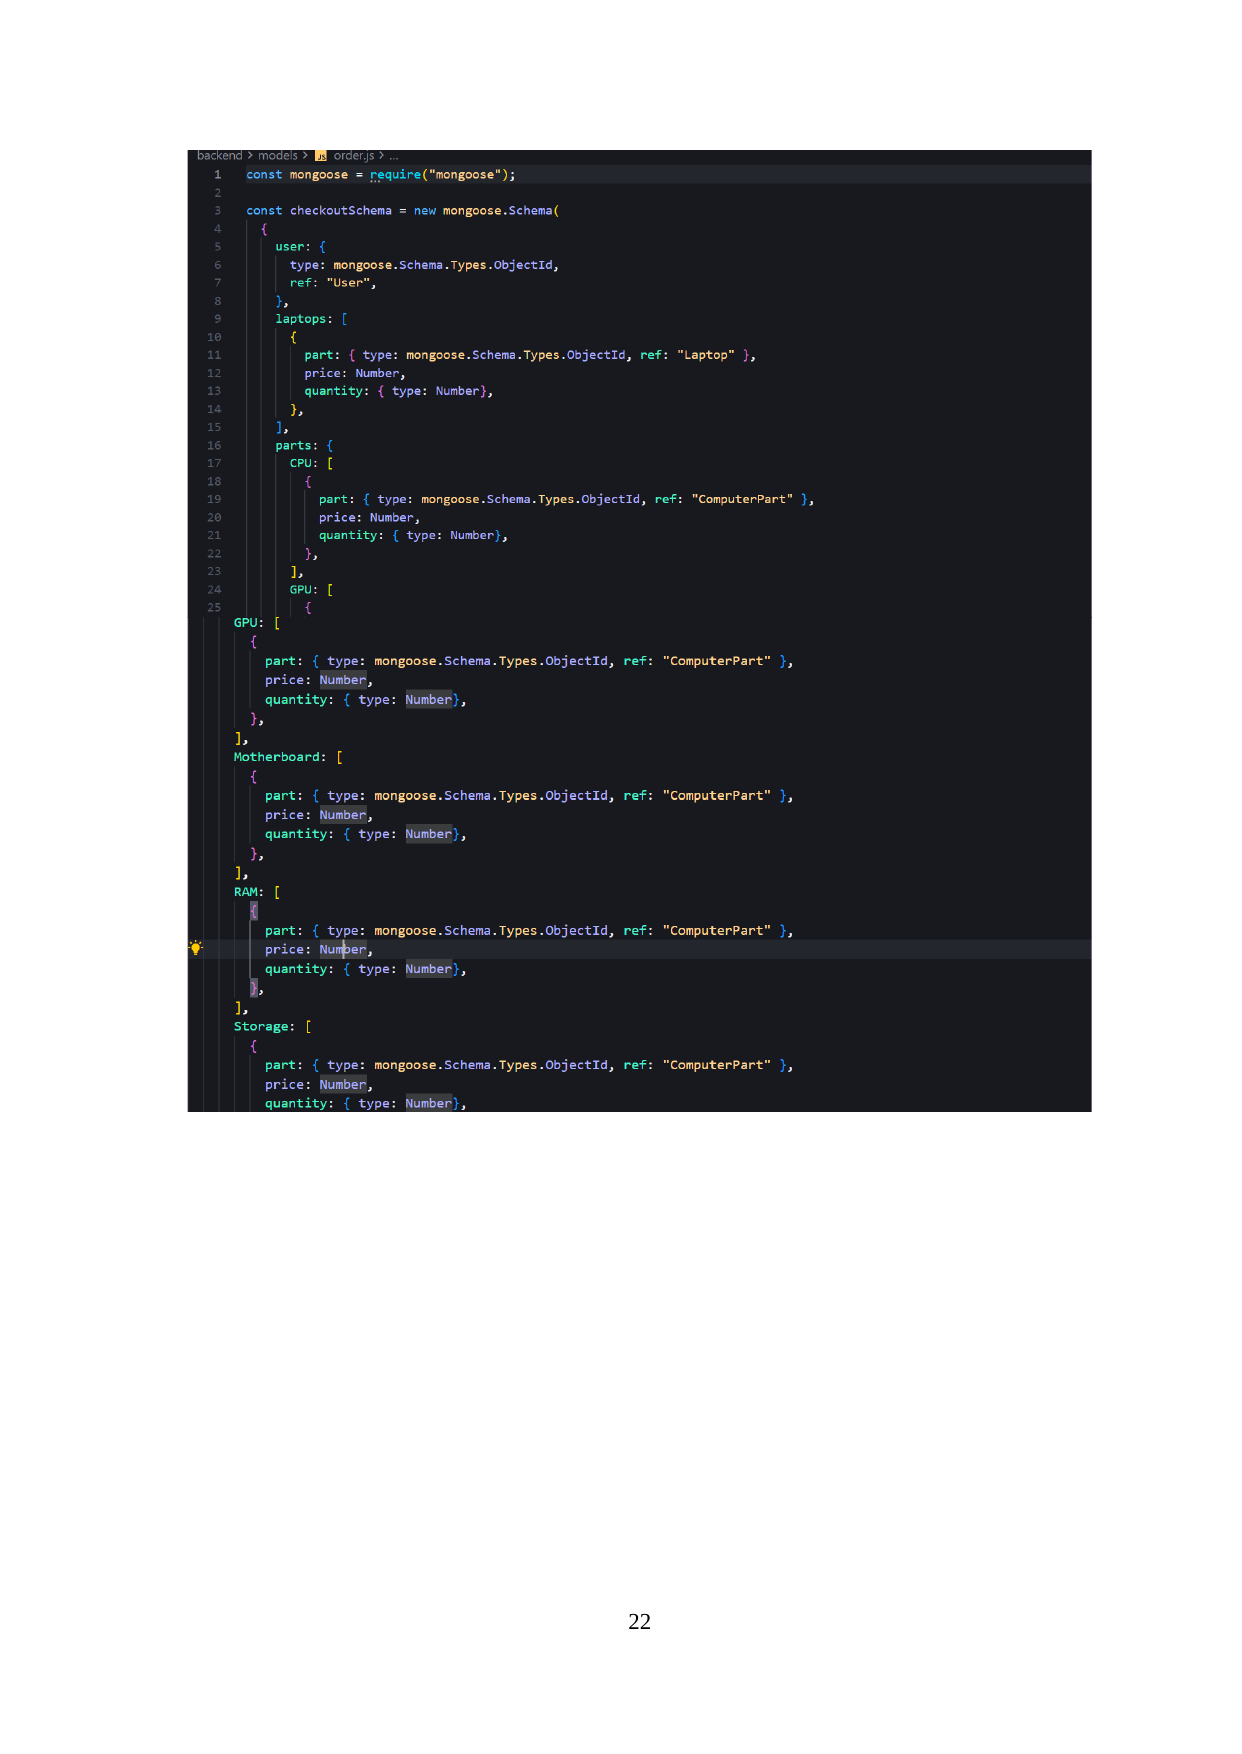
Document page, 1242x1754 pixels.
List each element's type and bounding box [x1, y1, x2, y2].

picture [187, 150, 1092, 1112]
